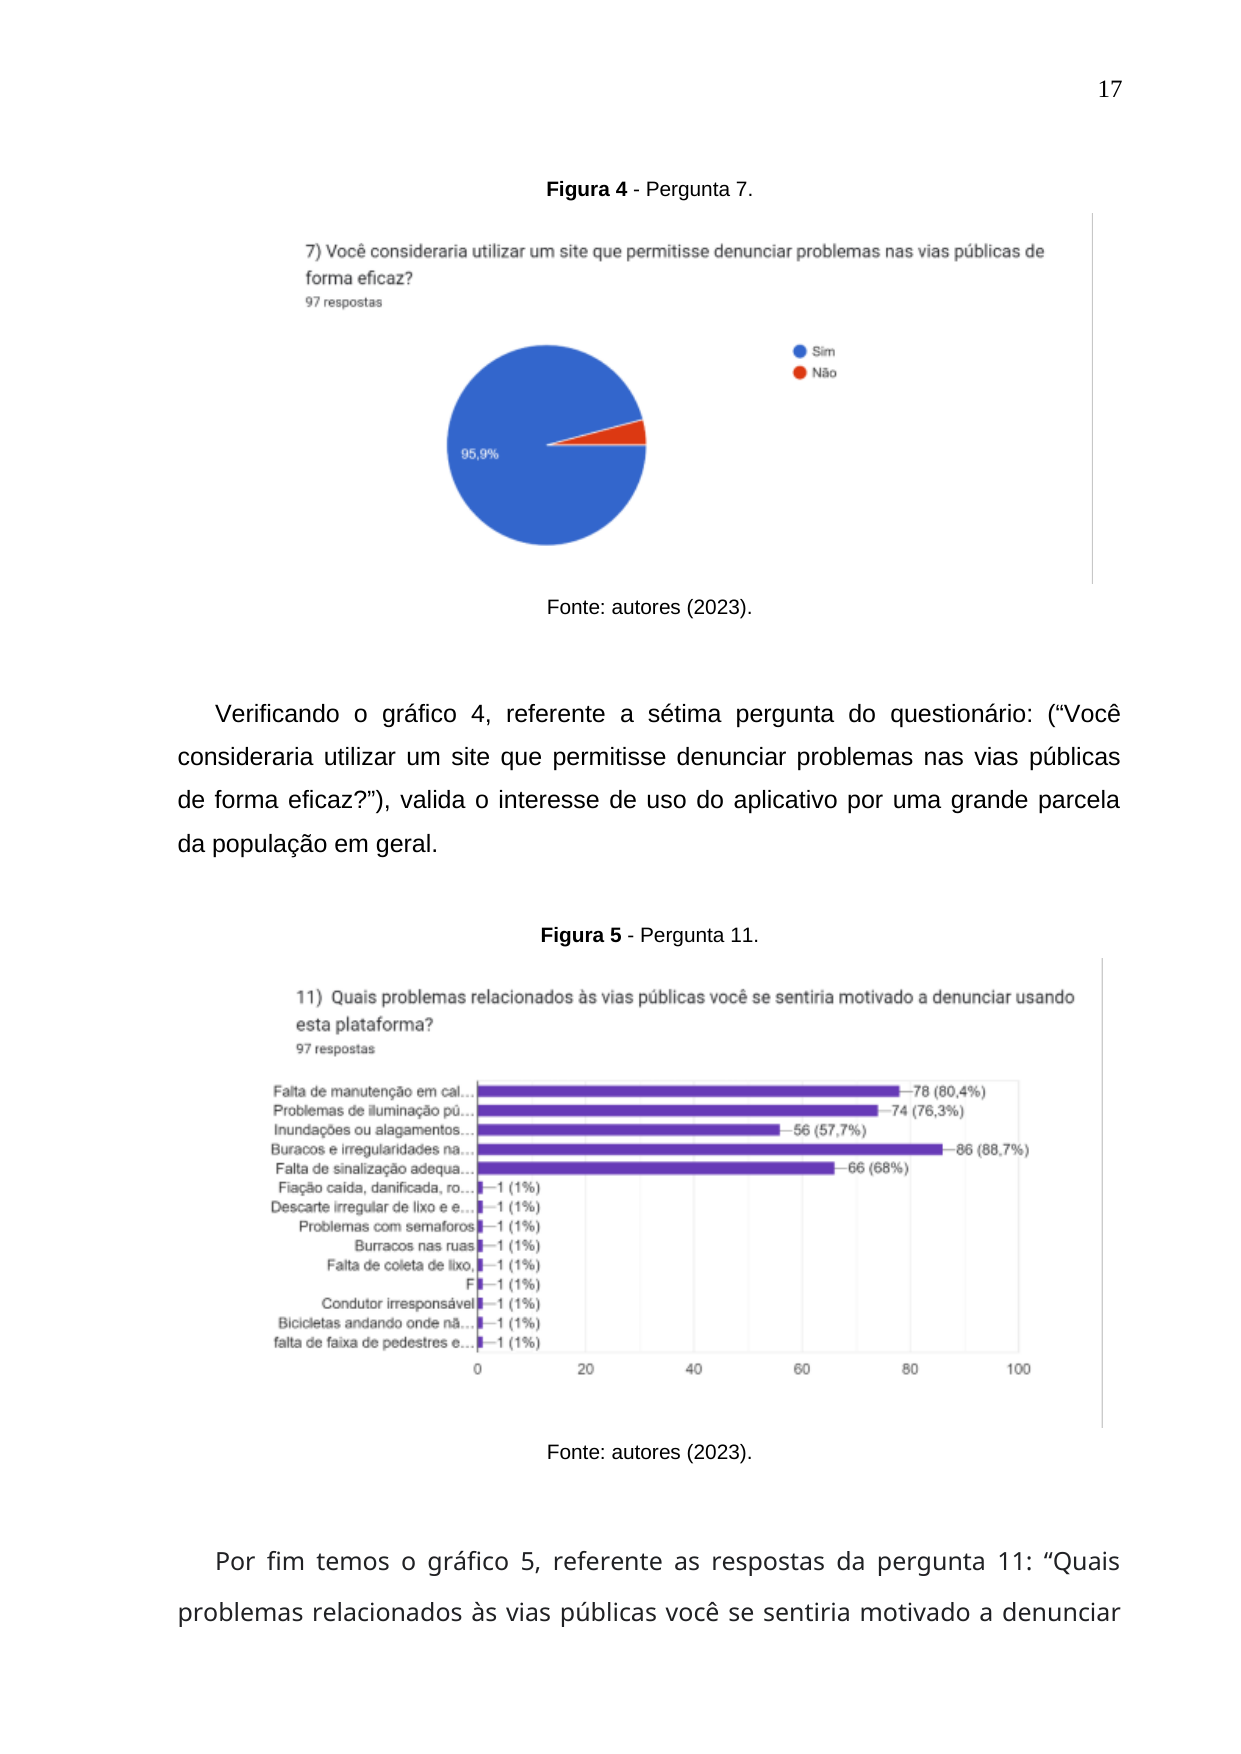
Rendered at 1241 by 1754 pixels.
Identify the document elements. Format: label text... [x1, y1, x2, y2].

text Verificando o gráfico 4, referente a sétima pergunta do questionário: (“Você consideraria utilizar um site que permitisse denunciar problemas nas vias públicas de forma eficaz?”), valida o interesse de uso do aplicativo por uma grande parcela da população em geral. [177, 699, 1122, 857]
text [177, 1544, 1122, 1629]
picture [269, 958, 1104, 1428]
text Figura 4 - Pergunta 7. [177, 177, 1122, 201]
picture [279, 213, 1094, 584]
text Figura 5 - Pergunta 11. [177, 922, 1122, 946]
